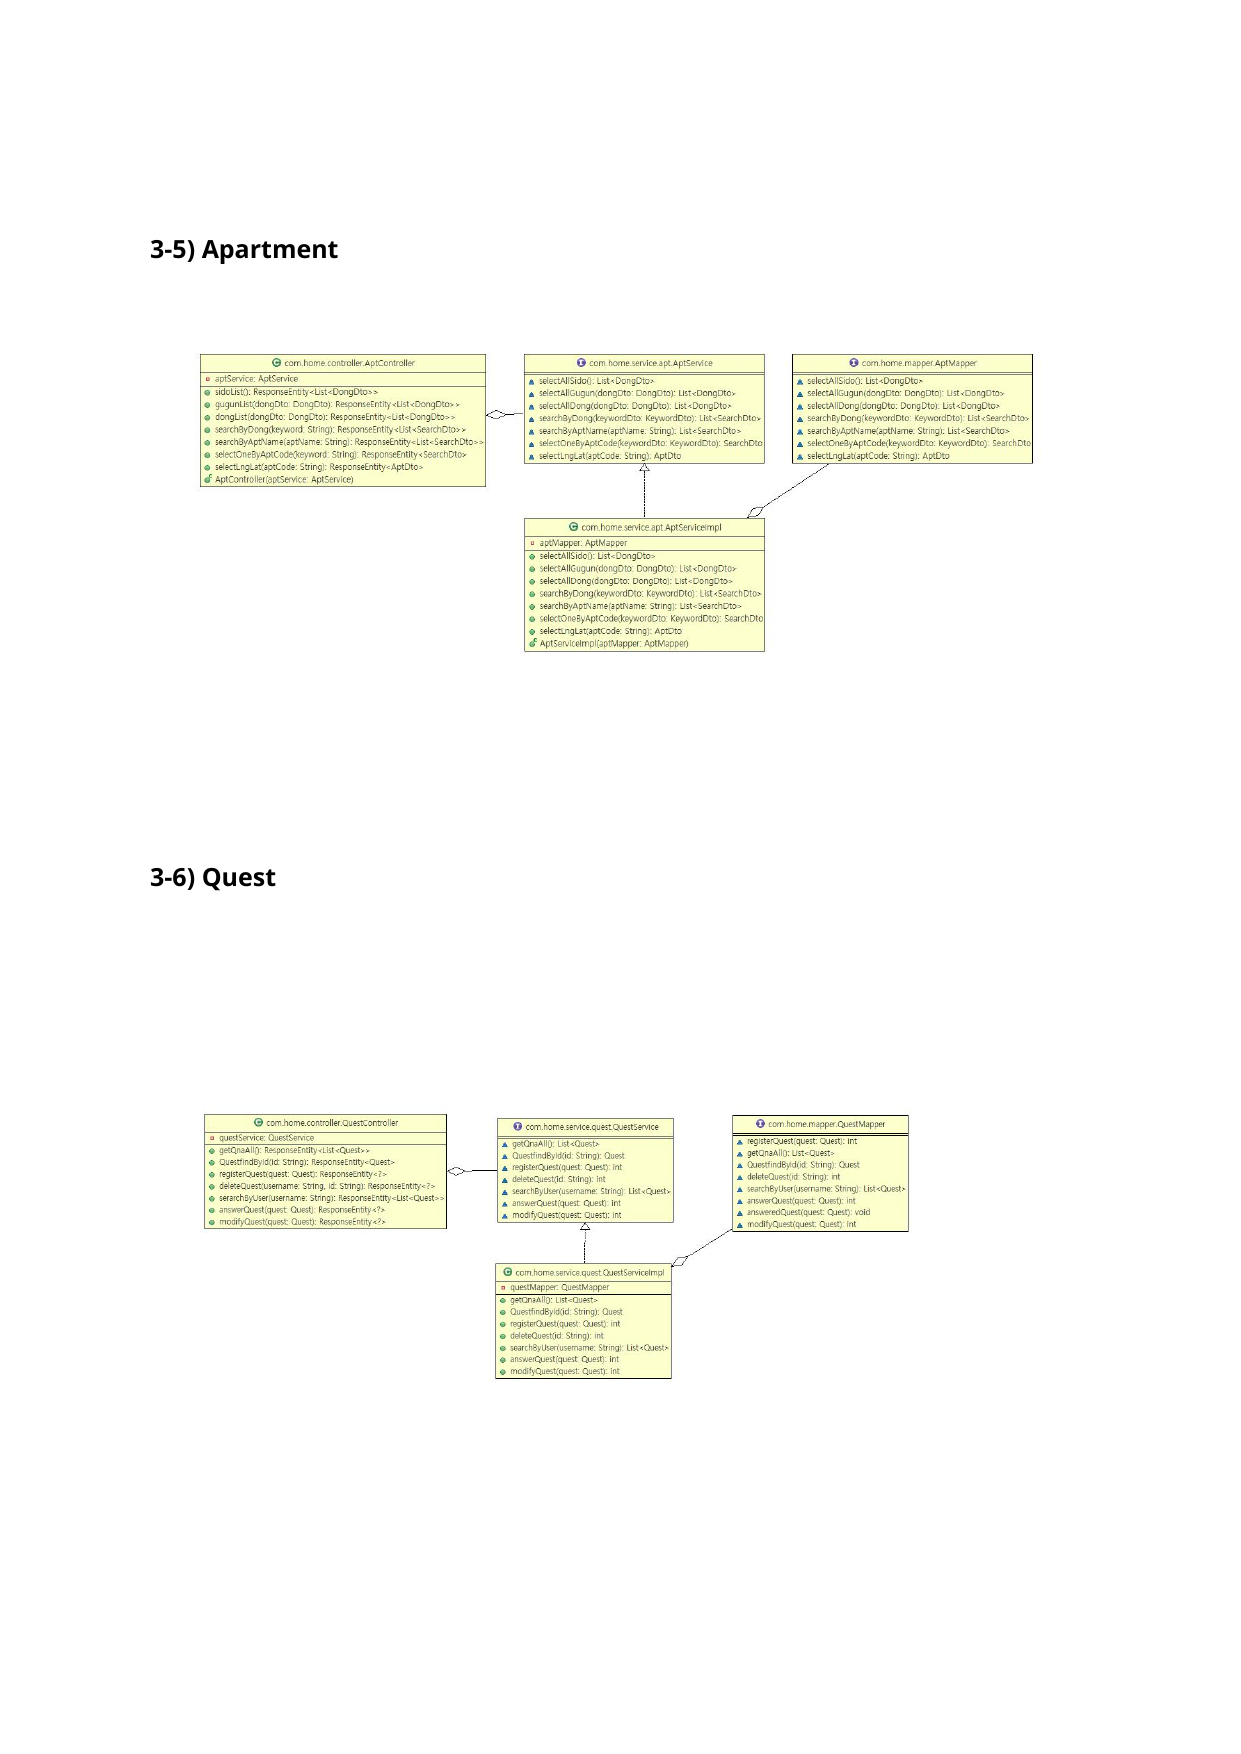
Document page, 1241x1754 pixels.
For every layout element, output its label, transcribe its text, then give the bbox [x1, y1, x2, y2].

picture [150, 968, 1090, 1446]
picture [150, 286, 1089, 788]
text 3-6) Quest [150, 859, 1090, 893]
text 3-5) Apartment [150, 232, 1090, 266]
